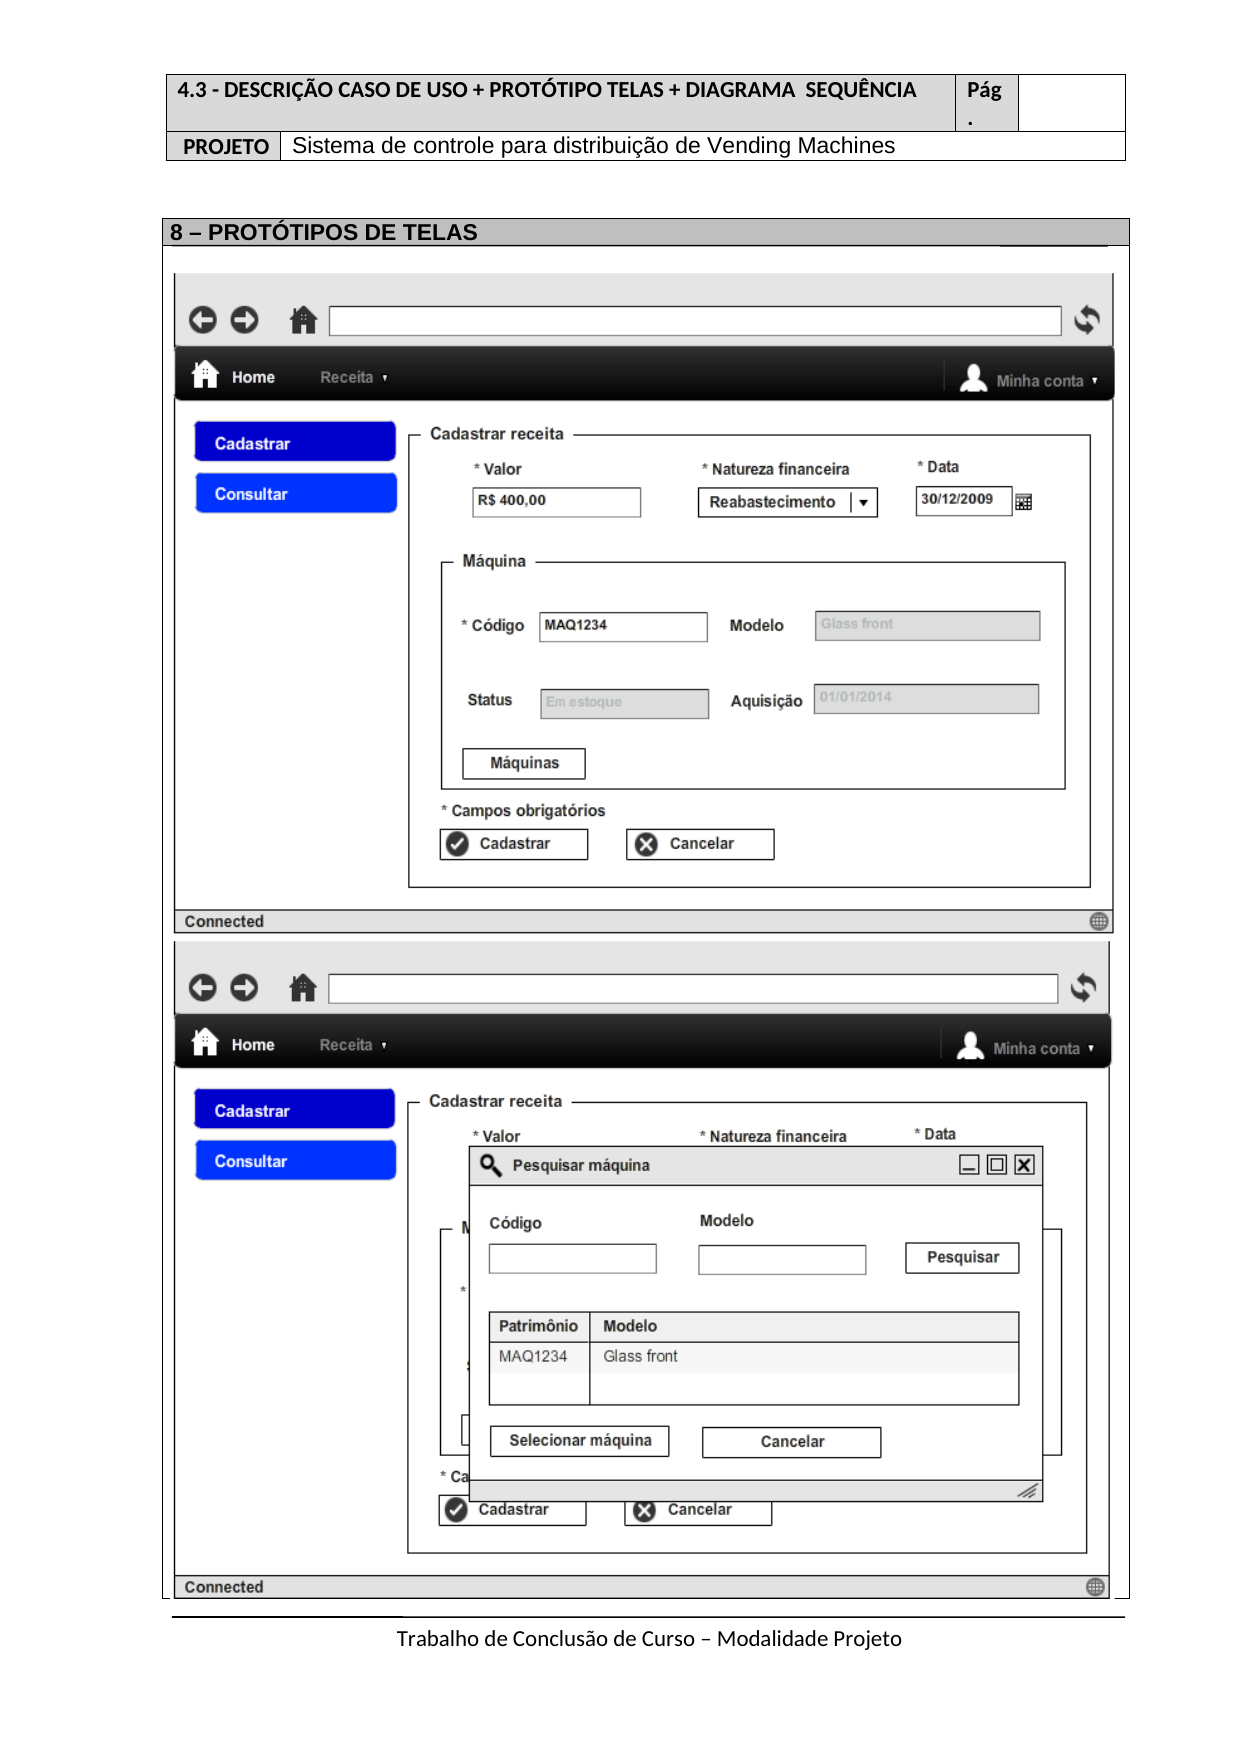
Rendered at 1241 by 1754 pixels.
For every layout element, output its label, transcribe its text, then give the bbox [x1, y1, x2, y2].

picture [169, 272, 1115, 1599]
table_cell [163, 246, 1129, 1598]
table_header 8 – PROTÓTIPOS DE TELAS [163, 219, 1129, 245]
